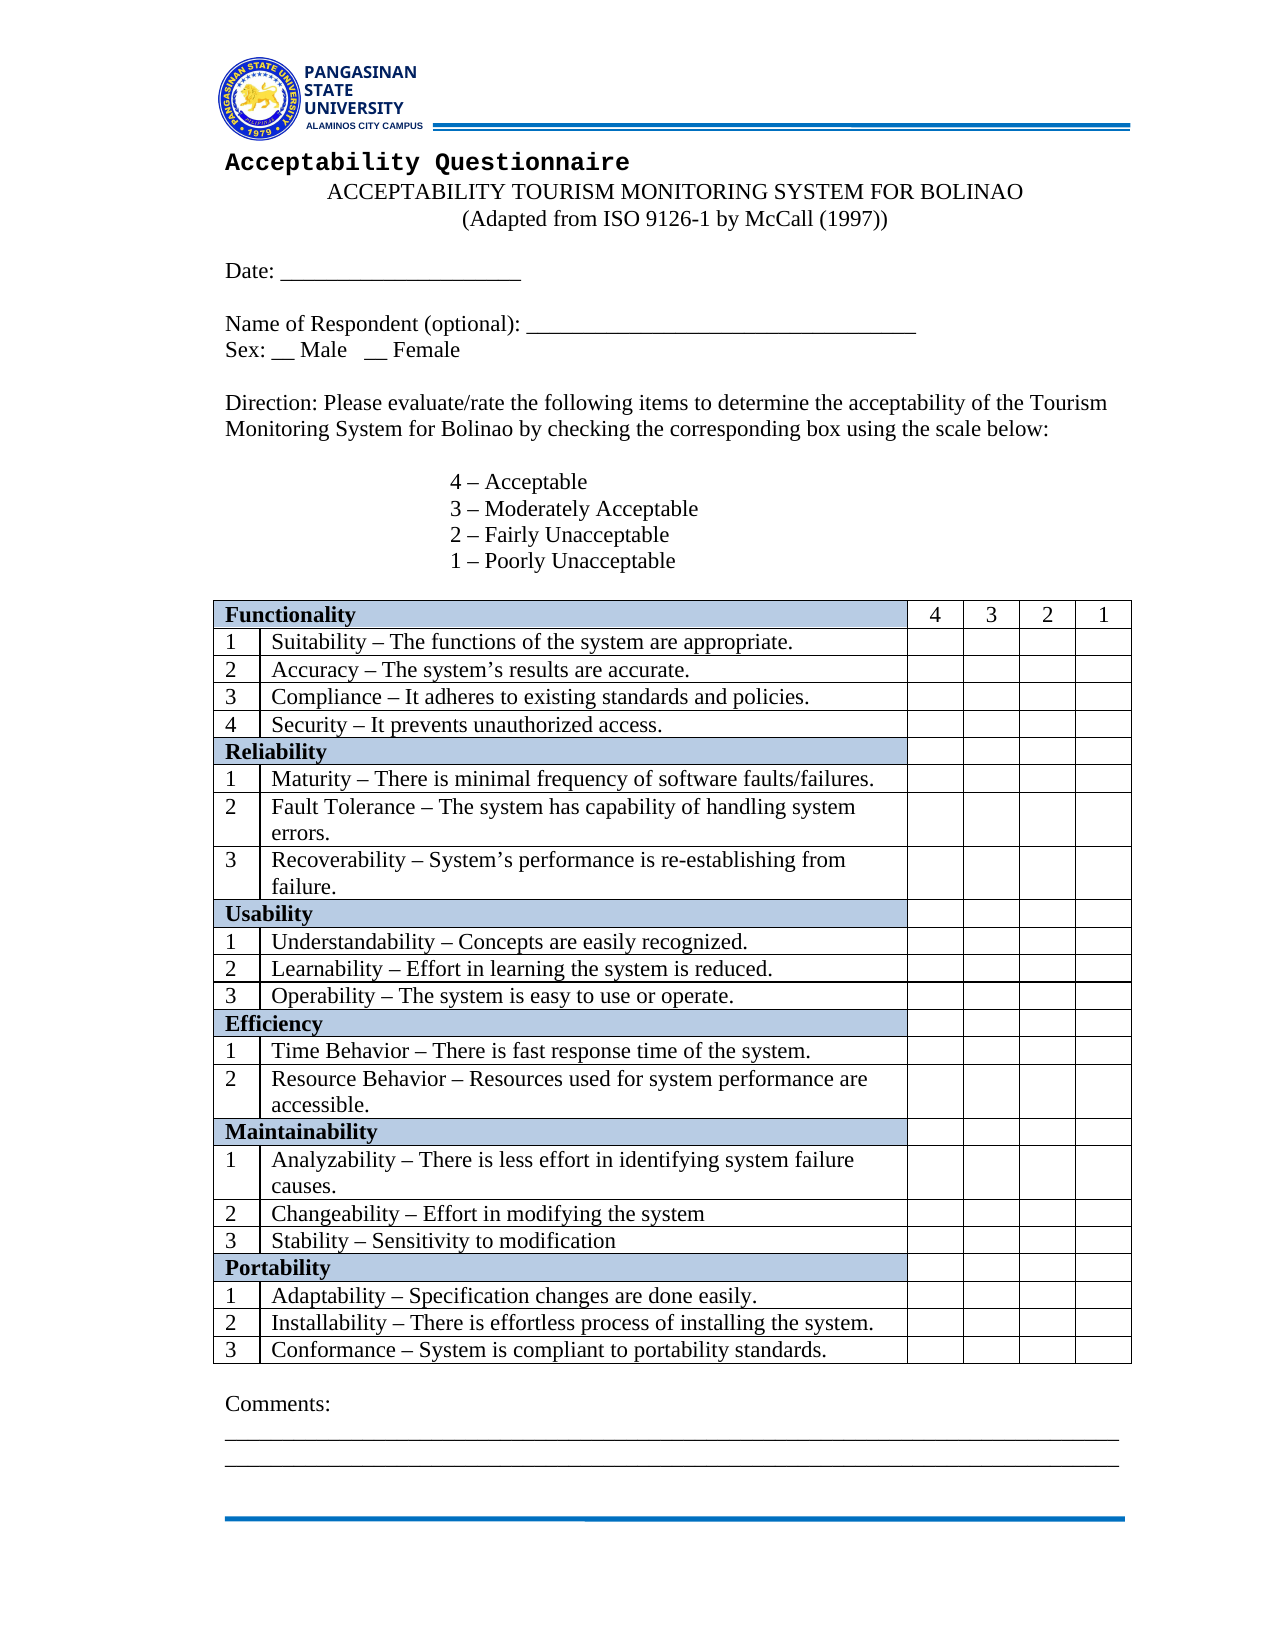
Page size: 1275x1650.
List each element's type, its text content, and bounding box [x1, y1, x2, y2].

table_cell [1076, 629, 1131, 655]
table_cell [964, 1227, 1019, 1253]
table_cell 3 [214, 1227, 259, 1253]
table_cell Efficiency [214, 1010, 907, 1036]
table_cell [1076, 928, 1131, 954]
table_cell Learnability – Effort in learning the system is reduced. [261, 955, 907, 981]
table_cell [908, 955, 963, 981]
table_cell Accuracy – The system’s results are accurate. [261, 656, 907, 682]
table_cell 2 [214, 1200, 259, 1226]
text ACCEPTABILITY TOURISM MONITORING SYSTEM FOR BOLINAO [225, 178, 1125, 205]
table_cell 1 [214, 765, 259, 792]
table_cell Conformance – System is compliant to portability standards. [261, 1337, 907, 1363]
table_header Functionality [214, 601, 907, 627]
table_cell [1076, 1119, 1131, 1145]
table_cell [964, 1337, 1019, 1363]
table_cell [964, 683, 1019, 709]
table_cell [1020, 793, 1075, 846]
table_cell 2 [214, 1065, 259, 1117]
text Name of Respondent (optional): __________________________________ [225, 310, 1125, 336]
table_cell [908, 1309, 963, 1336]
picture [218, 57, 301, 141]
table_cell [964, 629, 1019, 655]
table_cell [908, 1282, 963, 1308]
table_cell 2 [214, 793, 259, 846]
table_cell [1076, 711, 1131, 737]
table_cell 3 [214, 983, 259, 1009]
table_cell [1020, 1119, 1075, 1145]
table_cell [1020, 1337, 1075, 1363]
table_cell [1020, 1200, 1075, 1226]
table_cell Suitability – The functions of the system are appropriate. [261, 629, 907, 655]
table_cell [964, 711, 1019, 737]
table_cell [964, 847, 1019, 899]
table_cell [1076, 1010, 1131, 1036]
table_cell [1020, 1282, 1075, 1308]
table_cell [1020, 656, 1075, 682]
table_cell 1 [214, 1146, 259, 1198]
table_cell Changeability – Effort in modifying the system [261, 1200, 907, 1226]
table_cell [964, 955, 1019, 981]
text Date: _____________________ [225, 257, 1125, 284]
table_cell 3 [214, 683, 259, 709]
table_cell [908, 900, 963, 927]
table_cell [1020, 629, 1075, 655]
table_cell 1 [214, 629, 259, 655]
table_cell [908, 656, 963, 682]
table_cell [964, 900, 1019, 927]
table_cell Understandability – Concepts are easily recognized. [261, 928, 907, 954]
table_cell 2 [214, 955, 259, 981]
table_cell 2 [214, 656, 259, 682]
table_header 4 [908, 601, 963, 627]
table_cell [908, 629, 963, 655]
table_cell [1076, 738, 1131, 764]
text 1 – Poorly Unacceptable [225, 547, 1125, 574]
table_cell Usability [214, 900, 907, 927]
table_cell [908, 1010, 963, 1036]
table_cell Maintainability [214, 1119, 907, 1145]
table_cell [1020, 847, 1075, 899]
table_cell [1076, 683, 1131, 709]
table_cell [1020, 1010, 1075, 1036]
table_cell [964, 1309, 1019, 1336]
table_cell Operability – The system is easy to use or operate. [261, 983, 907, 1009]
table_cell 3 [214, 847, 259, 899]
table_cell [964, 1254, 1019, 1281]
table_cell Installability – There is effortless process of installing the system. [261, 1309, 907, 1336]
table_cell [964, 793, 1019, 846]
table_cell [1076, 1227, 1131, 1253]
table_cell Fault Tolerance – The system has capability of handling system errors. [261, 793, 907, 846]
table_header 3 [964, 601, 1019, 627]
table_cell [1076, 1254, 1131, 1281]
table_cell [908, 683, 963, 709]
table_cell [1020, 983, 1075, 1009]
table_cell 3 [214, 1337, 259, 1363]
table_cell [1076, 1146, 1131, 1198]
table_cell [1020, 711, 1075, 737]
table_cell [908, 738, 963, 764]
table_cell [964, 1146, 1019, 1198]
table_cell [1076, 847, 1131, 899]
table_cell [964, 1065, 1019, 1117]
table_cell [1076, 1309, 1131, 1336]
table_cell [1020, 683, 1075, 709]
table_cell 2 [214, 1309, 259, 1336]
table_cell 1 [214, 1282, 259, 1308]
table_cell [964, 738, 1019, 764]
table_cell Portability [214, 1254, 907, 1281]
table_cell [908, 1227, 963, 1253]
table_cell [964, 1200, 1019, 1226]
table_header 2 [1020, 601, 1075, 627]
table_cell [908, 1146, 963, 1198]
table_cell [1076, 1037, 1131, 1064]
table_cell [908, 1337, 963, 1363]
table_cell [964, 983, 1019, 1009]
text 3 – Moderately Acceptable [225, 494, 1125, 521]
table_cell [1020, 928, 1075, 954]
table_cell [1020, 1254, 1075, 1281]
table_cell [964, 1119, 1019, 1145]
table_cell [908, 983, 963, 1009]
table_cell [964, 1282, 1019, 1308]
table_cell [1076, 765, 1131, 792]
table_cell [908, 847, 963, 899]
table_cell Compliance – It adheres to existing standards and policies. [261, 683, 907, 709]
text 4 – Acceptable [225, 468, 1125, 494]
table_cell Reliability [214, 738, 907, 764]
table_cell [1076, 955, 1131, 981]
text (Adapted from ISO 9126-1 by McCall (1997)) [225, 205, 1125, 231]
text 2 – Fairly Unacceptable [225, 521, 1125, 547]
table_cell Recoverability – System’s performance is re-establishing from failure. [261, 847, 907, 899]
table_cell [908, 1119, 963, 1145]
text Direction: Please evaluate/rate the following items to determine the acceptability of the Tourism Monitoring System for Bolinao by checking the corresponding box using the scale below: [225, 389, 1125, 442]
table_cell [1020, 1227, 1075, 1253]
table_cell [1020, 765, 1075, 792]
table_cell [908, 1254, 963, 1281]
table_cell [1020, 1037, 1075, 1064]
table_cell [1020, 955, 1075, 981]
table_cell Adaptability – Specification changes are done easily. [261, 1282, 907, 1308]
table_cell [1076, 900, 1131, 927]
table_cell [1076, 983, 1131, 1009]
table_cell [964, 928, 1019, 954]
table_cell [1076, 793, 1131, 846]
table_cell [1020, 900, 1075, 927]
table_cell 1 [214, 928, 259, 954]
table_cell [1076, 1200, 1131, 1226]
text Sex: __ Male __ Female [225, 336, 1125, 363]
text Comments: [225, 1390, 1125, 1417]
table_cell Time Behavior – There is fast response time of the system. [261, 1037, 907, 1064]
table_cell [964, 1037, 1019, 1064]
subtitle Acceptability Questionnaire [225, 150, 1125, 178]
table_cell Stability – Sensitivity to modification [261, 1227, 907, 1253]
table_cell [1020, 1309, 1075, 1336]
table_cell [1020, 1146, 1075, 1198]
table_cell [1076, 1065, 1131, 1117]
table_cell 4 [214, 711, 259, 737]
table_cell [908, 1065, 963, 1117]
table_cell [964, 1010, 1019, 1036]
table_cell 1 [214, 1037, 259, 1064]
table_cell [1076, 1337, 1131, 1363]
table_cell [1020, 738, 1075, 764]
table_cell [1020, 1065, 1075, 1117]
table_cell [908, 711, 963, 737]
table_cell Analyzability – There is less effort in identifying system failure causes. [261, 1146, 907, 1198]
table_cell [908, 765, 963, 792]
table_cell [908, 793, 963, 846]
table_header 1 [1076, 601, 1131, 627]
table_cell [908, 928, 963, 954]
table_cell [964, 765, 1019, 792]
table_cell [908, 1200, 963, 1226]
table_cell [1076, 1282, 1131, 1308]
table_cell [908, 1037, 963, 1064]
table_cell Resource Behavior – Resources used for system performance are accessible. [261, 1065, 907, 1117]
table_cell [1076, 656, 1131, 682]
table_cell Maturity – There is minimal frequency of software faults/failures. [261, 765, 907, 792]
table_cell [964, 656, 1019, 682]
table_cell Security – It prevents unauthorized access. [261, 711, 907, 737]
